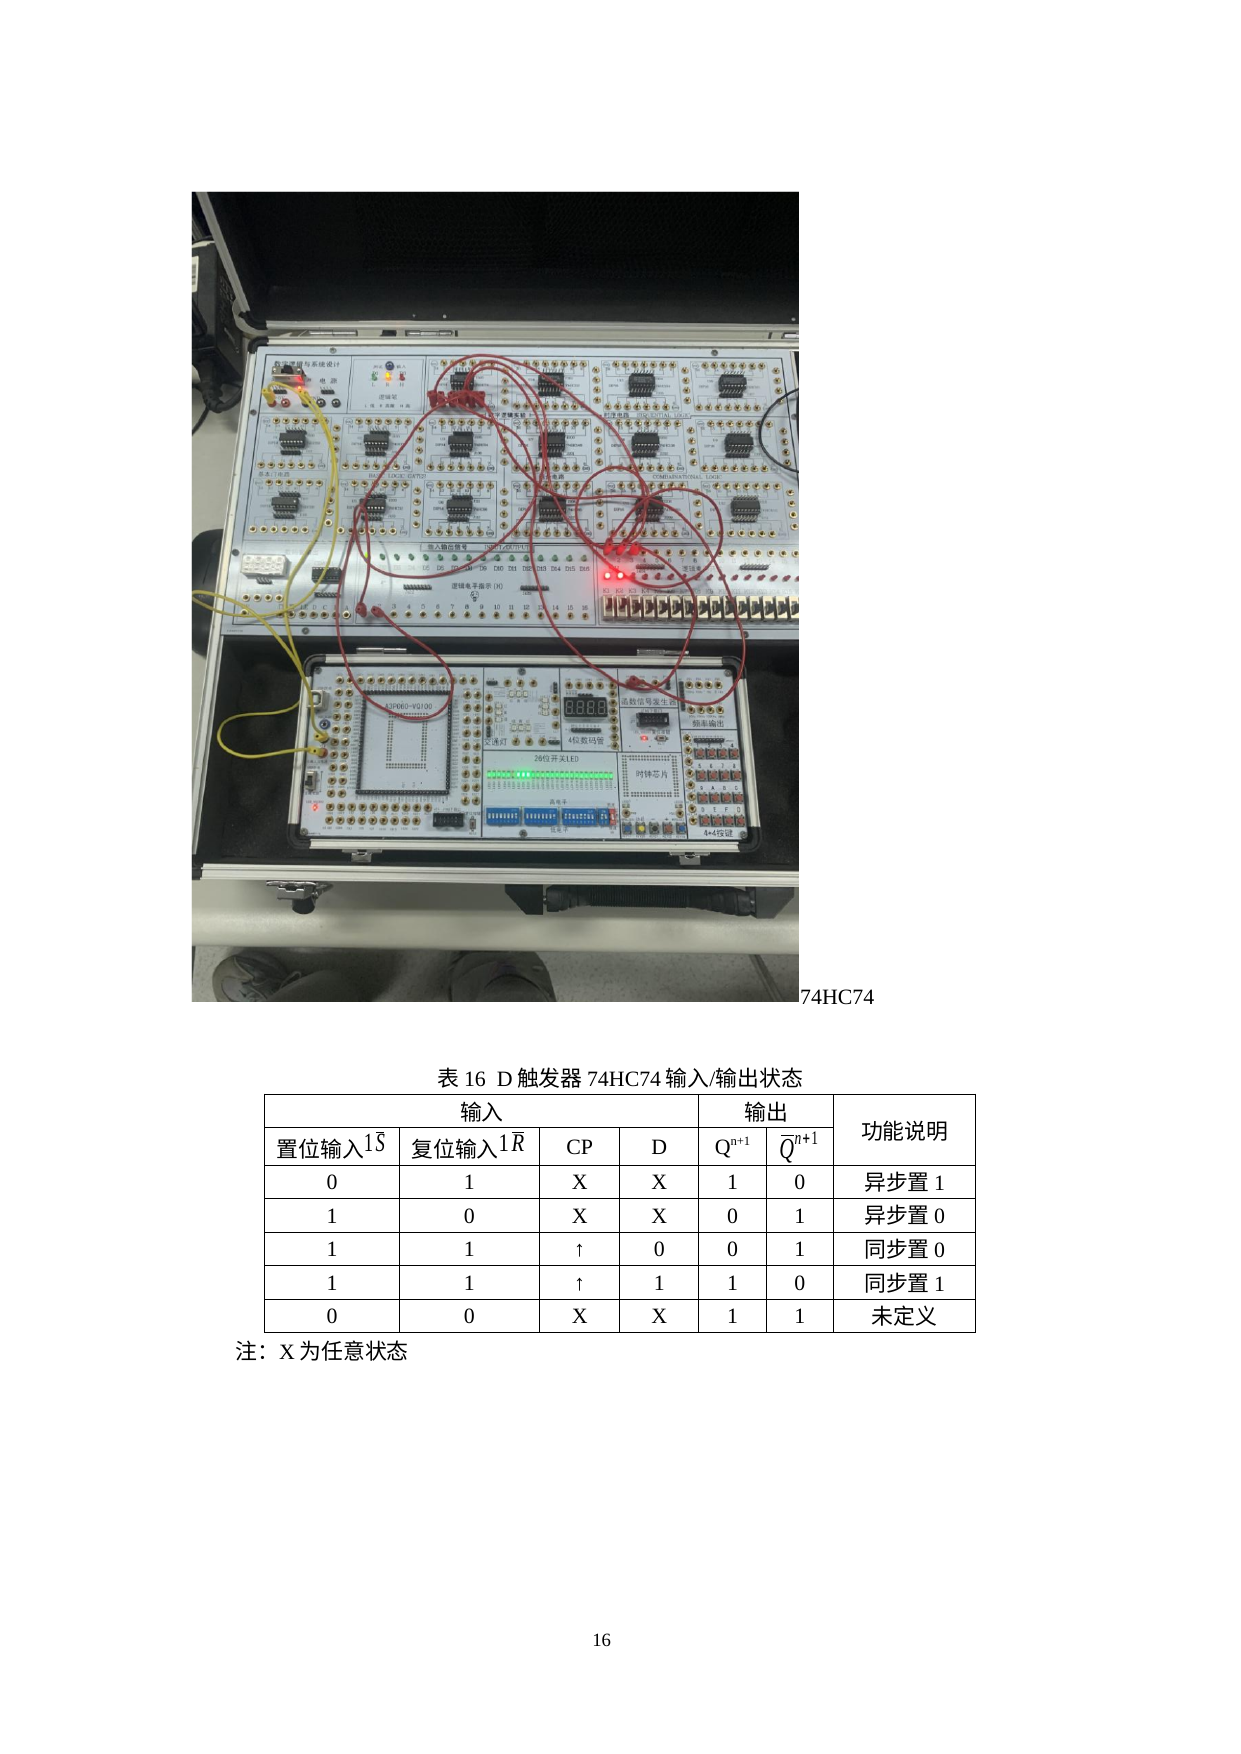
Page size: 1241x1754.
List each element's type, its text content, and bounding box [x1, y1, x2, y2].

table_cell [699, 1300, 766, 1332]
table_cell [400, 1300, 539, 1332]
table_cell 0 [265, 1166, 399, 1198]
table_header 输出 [699, 1095, 833, 1127]
table_cell D [620, 1128, 698, 1164]
table_cell Qn+1 [699, 1128, 766, 1164]
table_cell 复位输入 [400, 1128, 539, 1164]
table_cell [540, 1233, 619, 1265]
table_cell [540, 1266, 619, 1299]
text 表16 D触发器74HC74输入/输出状态 [148, 1061, 1092, 1093]
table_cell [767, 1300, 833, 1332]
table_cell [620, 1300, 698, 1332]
table_cell 置位输入 [265, 1128, 399, 1164]
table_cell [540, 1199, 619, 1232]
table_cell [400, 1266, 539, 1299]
table_cell X [540, 1166, 619, 1198]
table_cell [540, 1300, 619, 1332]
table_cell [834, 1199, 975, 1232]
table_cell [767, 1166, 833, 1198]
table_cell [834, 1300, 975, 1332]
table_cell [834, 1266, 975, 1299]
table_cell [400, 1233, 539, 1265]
table_cell CP [540, 1128, 619, 1164]
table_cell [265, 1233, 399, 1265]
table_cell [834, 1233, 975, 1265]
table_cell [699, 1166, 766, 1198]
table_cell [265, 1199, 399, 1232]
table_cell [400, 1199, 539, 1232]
table_cell 1 [400, 1166, 539, 1198]
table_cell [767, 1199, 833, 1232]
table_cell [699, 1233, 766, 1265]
table_header 输入 [265, 1095, 698, 1127]
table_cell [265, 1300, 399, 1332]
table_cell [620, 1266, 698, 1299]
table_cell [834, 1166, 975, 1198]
table_header 功能说明 [834, 1095, 975, 1164]
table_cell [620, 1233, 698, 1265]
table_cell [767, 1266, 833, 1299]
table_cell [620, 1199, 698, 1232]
picture [192, 192, 799, 1001]
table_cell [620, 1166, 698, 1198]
table_cell [767, 1128, 833, 1164]
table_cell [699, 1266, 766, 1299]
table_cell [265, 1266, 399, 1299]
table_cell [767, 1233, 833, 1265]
text 注：X为任意状态 [148, 1333, 1092, 1366]
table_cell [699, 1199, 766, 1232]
